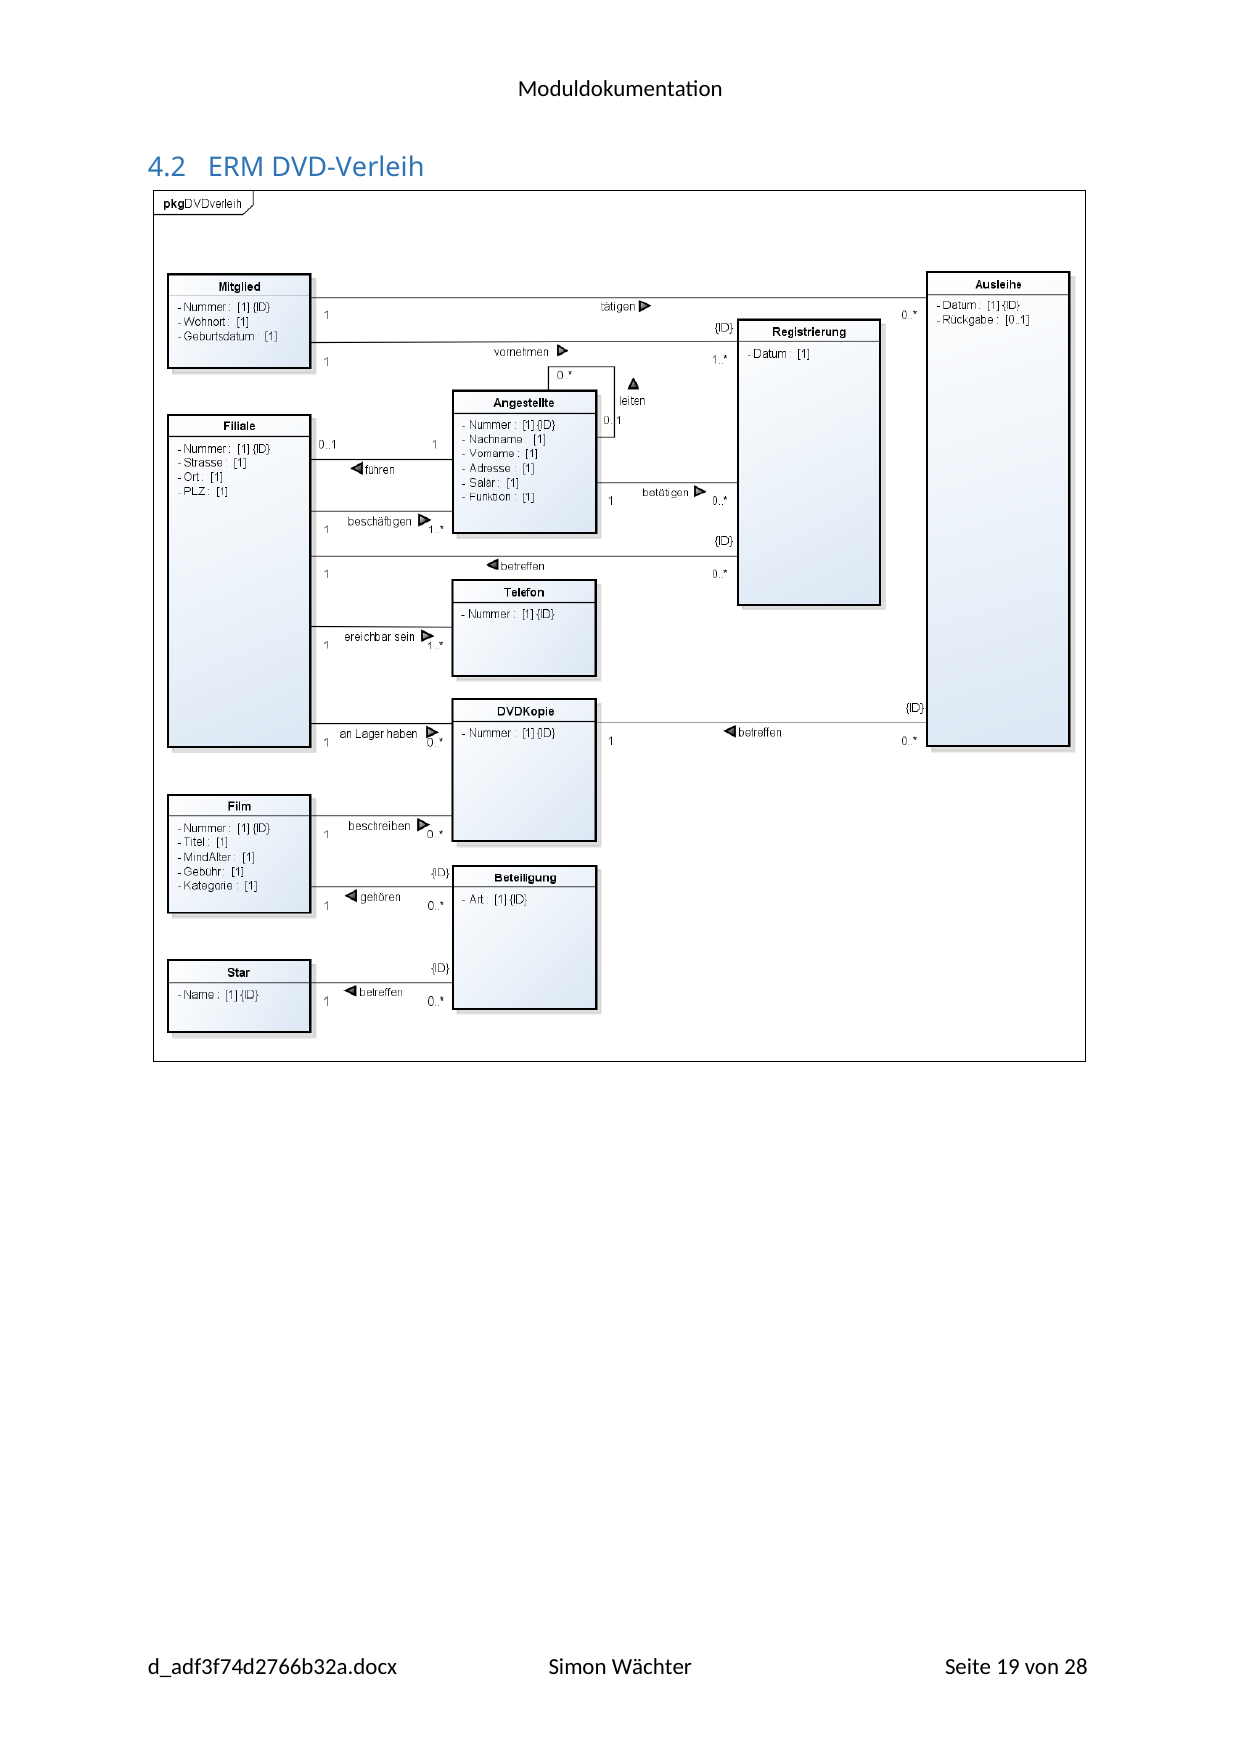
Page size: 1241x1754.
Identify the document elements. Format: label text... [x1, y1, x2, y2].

subtitle ERM DVD-Verleih [148, 148, 1093, 184]
picture [147, 187, 1093, 1067]
